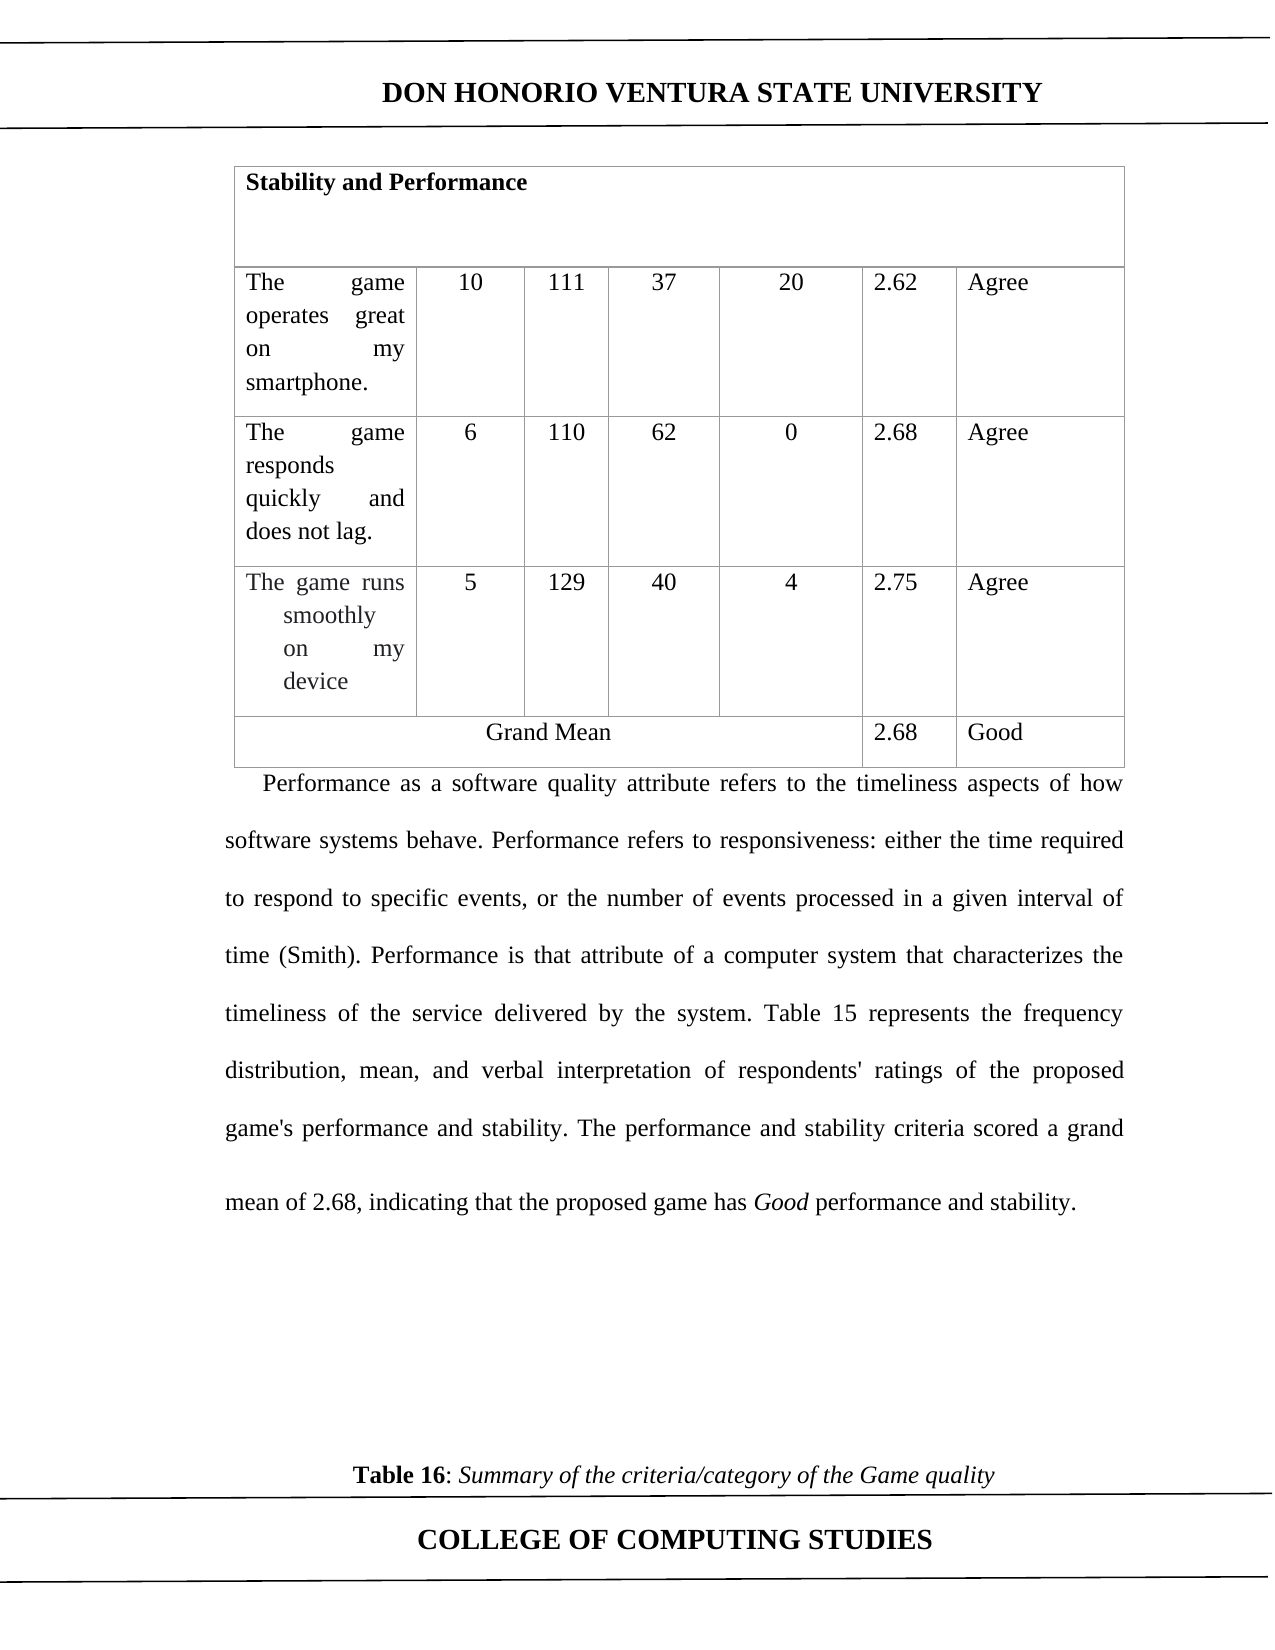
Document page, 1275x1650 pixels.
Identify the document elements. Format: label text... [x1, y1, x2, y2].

table_cell Good [957, 717, 1124, 767]
text Performance as a software quality attribute refers to the timeliness aspects of how software systems behave. Performance refers to responsiveness: either the time required to respond to specific events, or the number of events processed in a given interval of time (Smith). Performance is that attribute of a computer system that characterizes the timeliness of the service delivered by the system. Table 15 represents the frequency distribution, mean, and verbal interpretation of respondents' ratings of the proposed game's performance and stability. The performance and stability criteria scored a grand mean of 2.68, indicating that the proposed game has Good performance and stability. [225, 768, 1125, 1218]
table_cell 40 [609, 567, 719, 716]
table_cell 10 [417, 268, 524, 416]
table_cell 5 [417, 567, 524, 716]
table_cell The game operates great on my smartphone. [235, 268, 416, 416]
table_cell 2.68 [863, 417, 956, 566]
table_cell 2.75 [863, 567, 956, 716]
table_cell The game responds quickly and does not lag. [235, 417, 416, 566]
table_cell 110 [525, 417, 608, 566]
table_cell 111 [525, 268, 608, 416]
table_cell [235, 167, 1124, 266]
table_cell 4 [720, 567, 862, 716]
table_cell 2.68 [863, 717, 956, 767]
table_cell 6 [417, 417, 524, 566]
table_cell Grand Mean [235, 717, 862, 767]
table_cell Agree [957, 268, 1124, 416]
table_cell 0 [720, 417, 862, 566]
table_cell 2.62 [863, 268, 956, 416]
table_cell 37 [609, 268, 719, 416]
table_cell Agree [957, 567, 1124, 716]
text Table 16: Summary of the criteria/category of the Game quality [225, 1460, 1125, 1488]
table_cell 62 [609, 417, 719, 566]
table_cell 129 [525, 567, 608, 716]
table_cell The game runs smoothly on my device [235, 567, 416, 716]
table_cell Agree [957, 417, 1124, 566]
table_cell 20 [720, 268, 862, 416]
